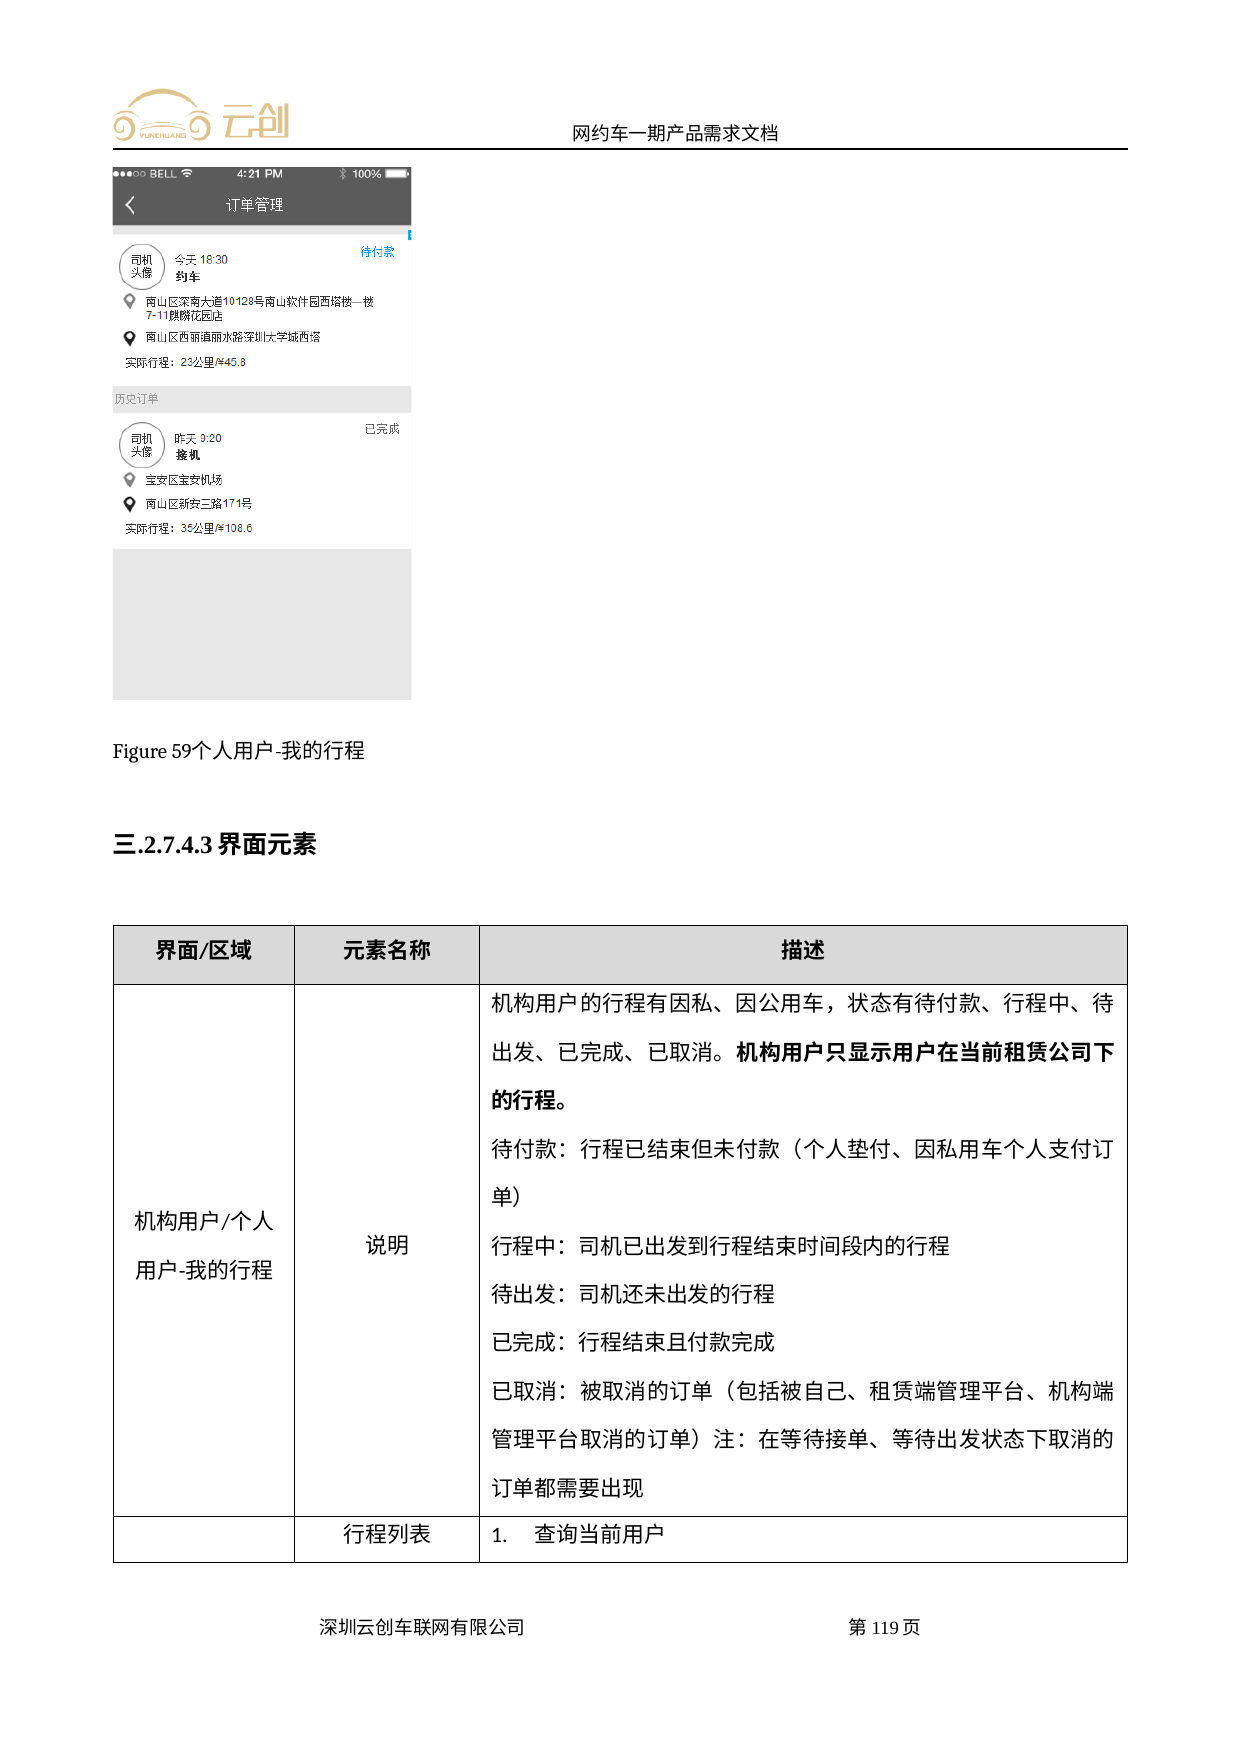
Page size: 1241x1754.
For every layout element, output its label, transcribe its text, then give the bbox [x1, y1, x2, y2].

table_cell 行程列表 [295, 1517, 479, 1562]
table_cell 说明 [295, 985, 479, 1516]
picture [112, 88, 289, 141]
table_header 元素名称 [295, 926, 479, 984]
table_header 界面/区域 [114, 926, 294, 984]
subtitle 界面元素 [112, 810, 1128, 875]
table_header 描述 [480, 926, 1127, 984]
picture [112, 167, 412, 700]
table_cell 机构用户的行程有因私、因公用车，状态有待付款、行程中、待出发、已完成、已取消。机构用户只显示用户在当前租赁公司下的行程。 待付款：行程已结束但未付款（个人垫付、因私用车个人支付订单） 行程中：司机已出发到行程结束时间段内的行程 待出发：司机还未出发的行程 已完成：行程结束且付款完成 已取消：被取消的订单（包括被自己、租赁端管理平台、机构端管理平台取消的订单）注：在等待接单、等待出发状态下取消的订单都需要出现 [480, 985, 1127, 1516]
table_cell [114, 1517, 294, 1562]
table_cell 机构用户/个人用户-我的行程 [114, 985, 294, 1516]
